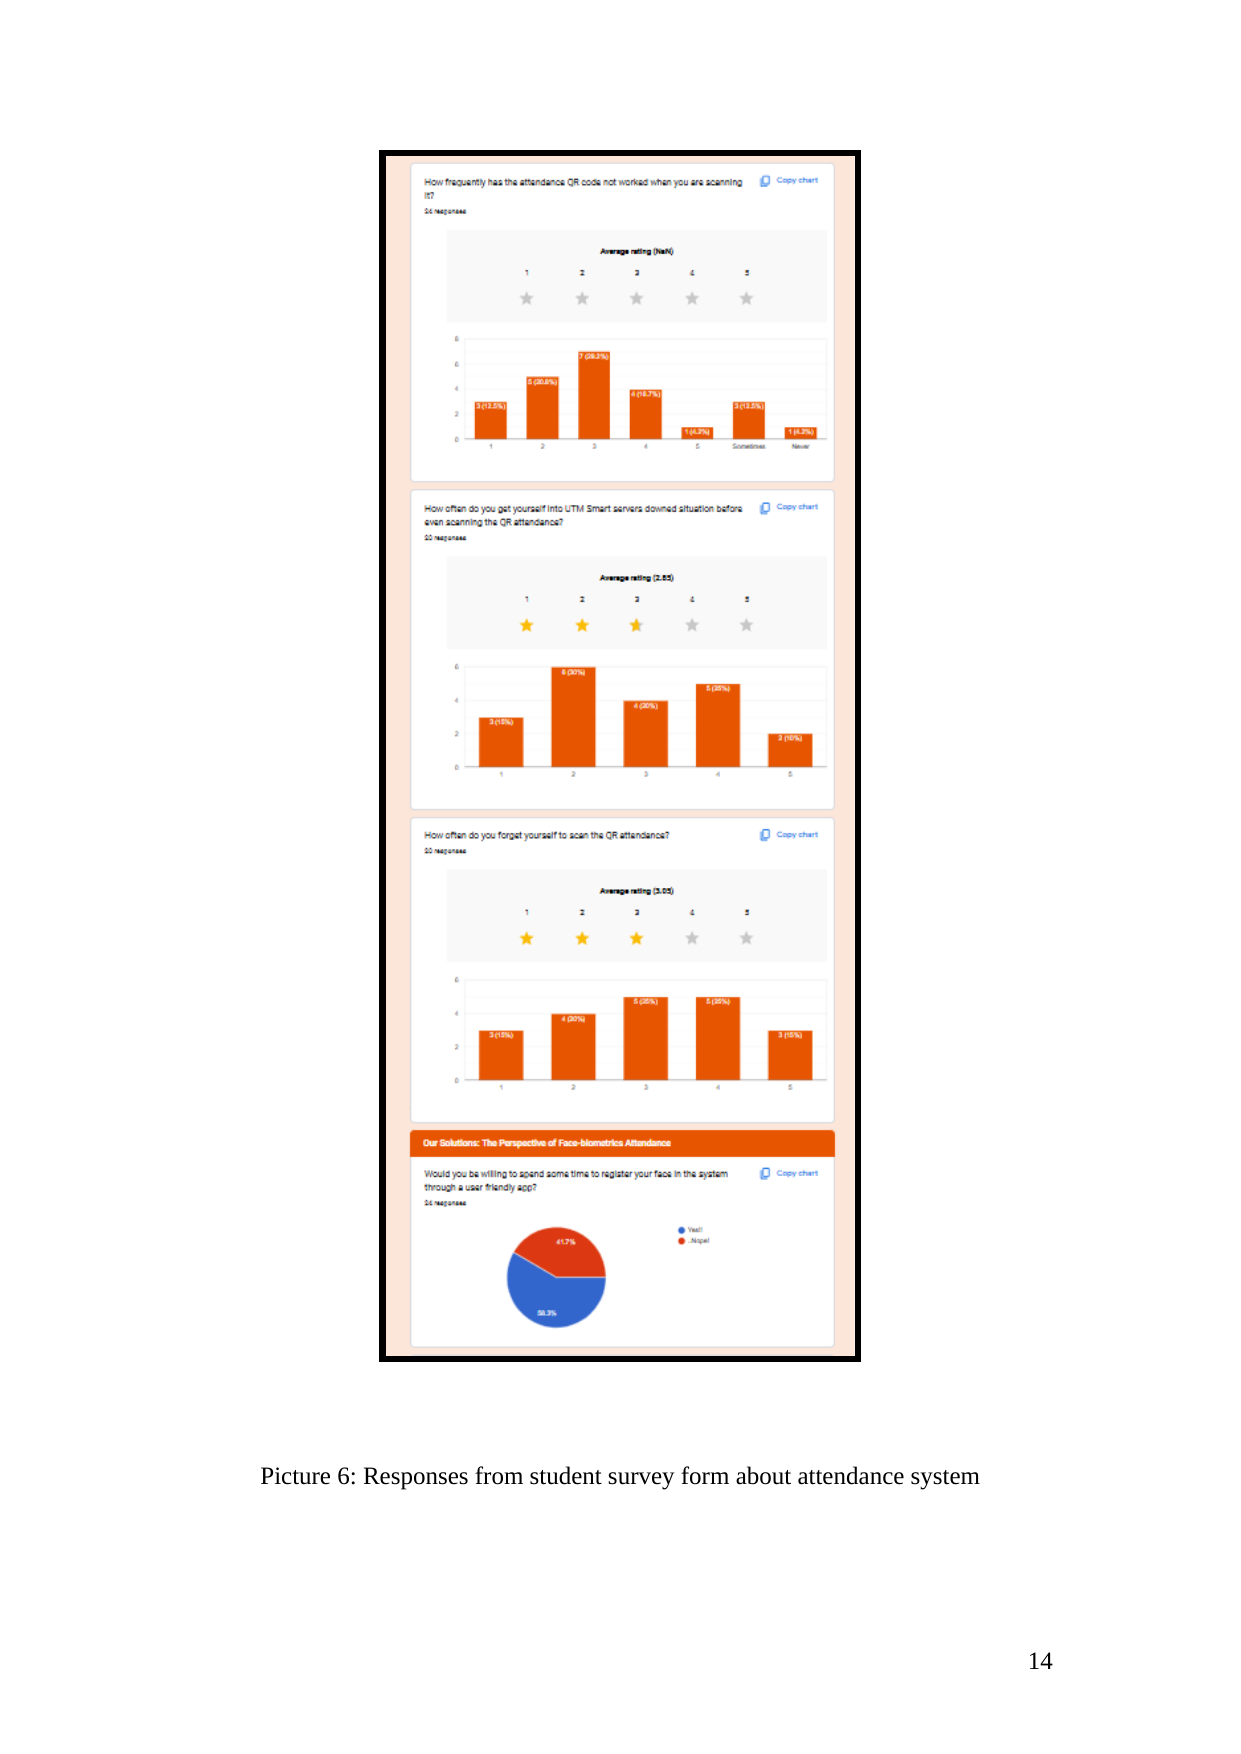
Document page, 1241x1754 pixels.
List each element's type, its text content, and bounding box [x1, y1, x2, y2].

picture [386, 156, 855, 1356]
text Picture 6: Responses from student survey form about attendance system [188, 1461, 1052, 1490]
